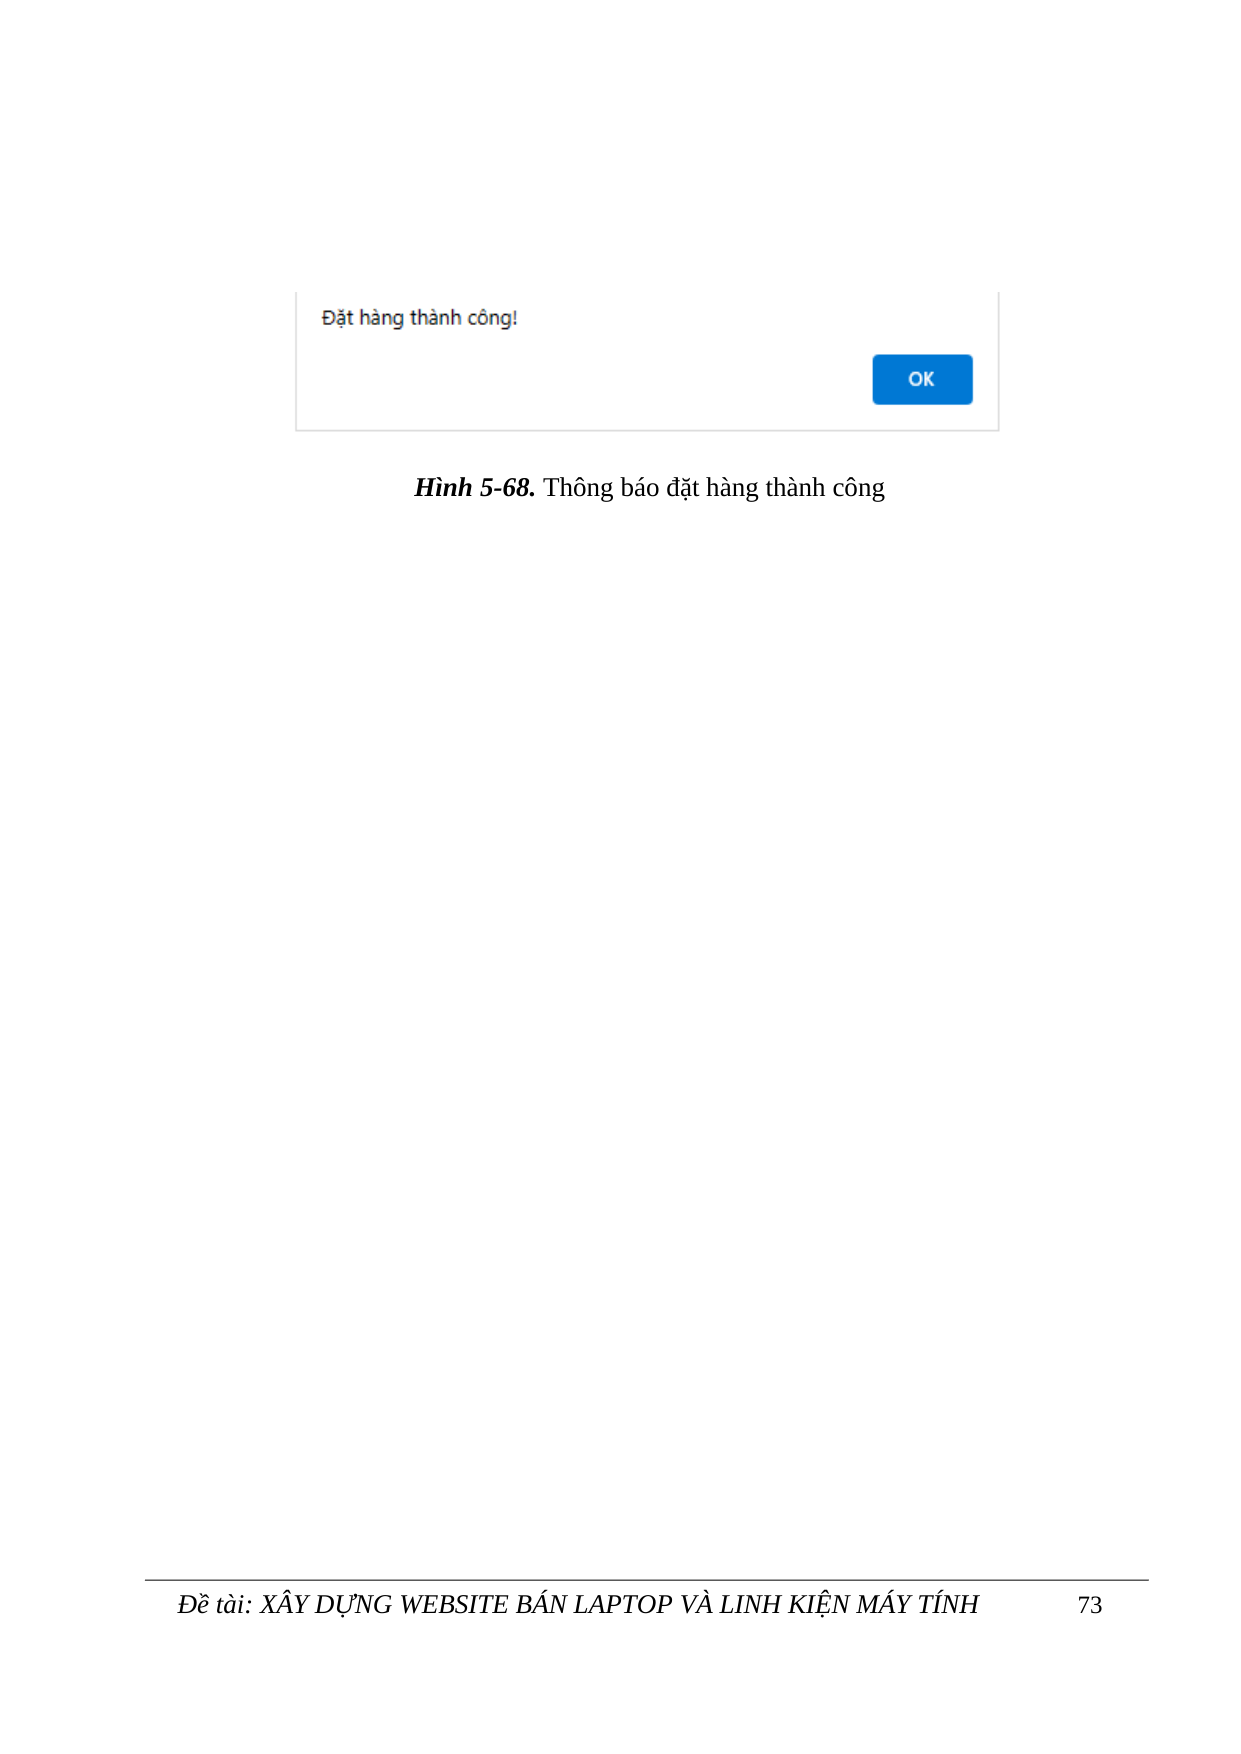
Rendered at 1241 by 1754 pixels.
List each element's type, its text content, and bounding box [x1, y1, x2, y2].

picture [283, 292, 1017, 449]
